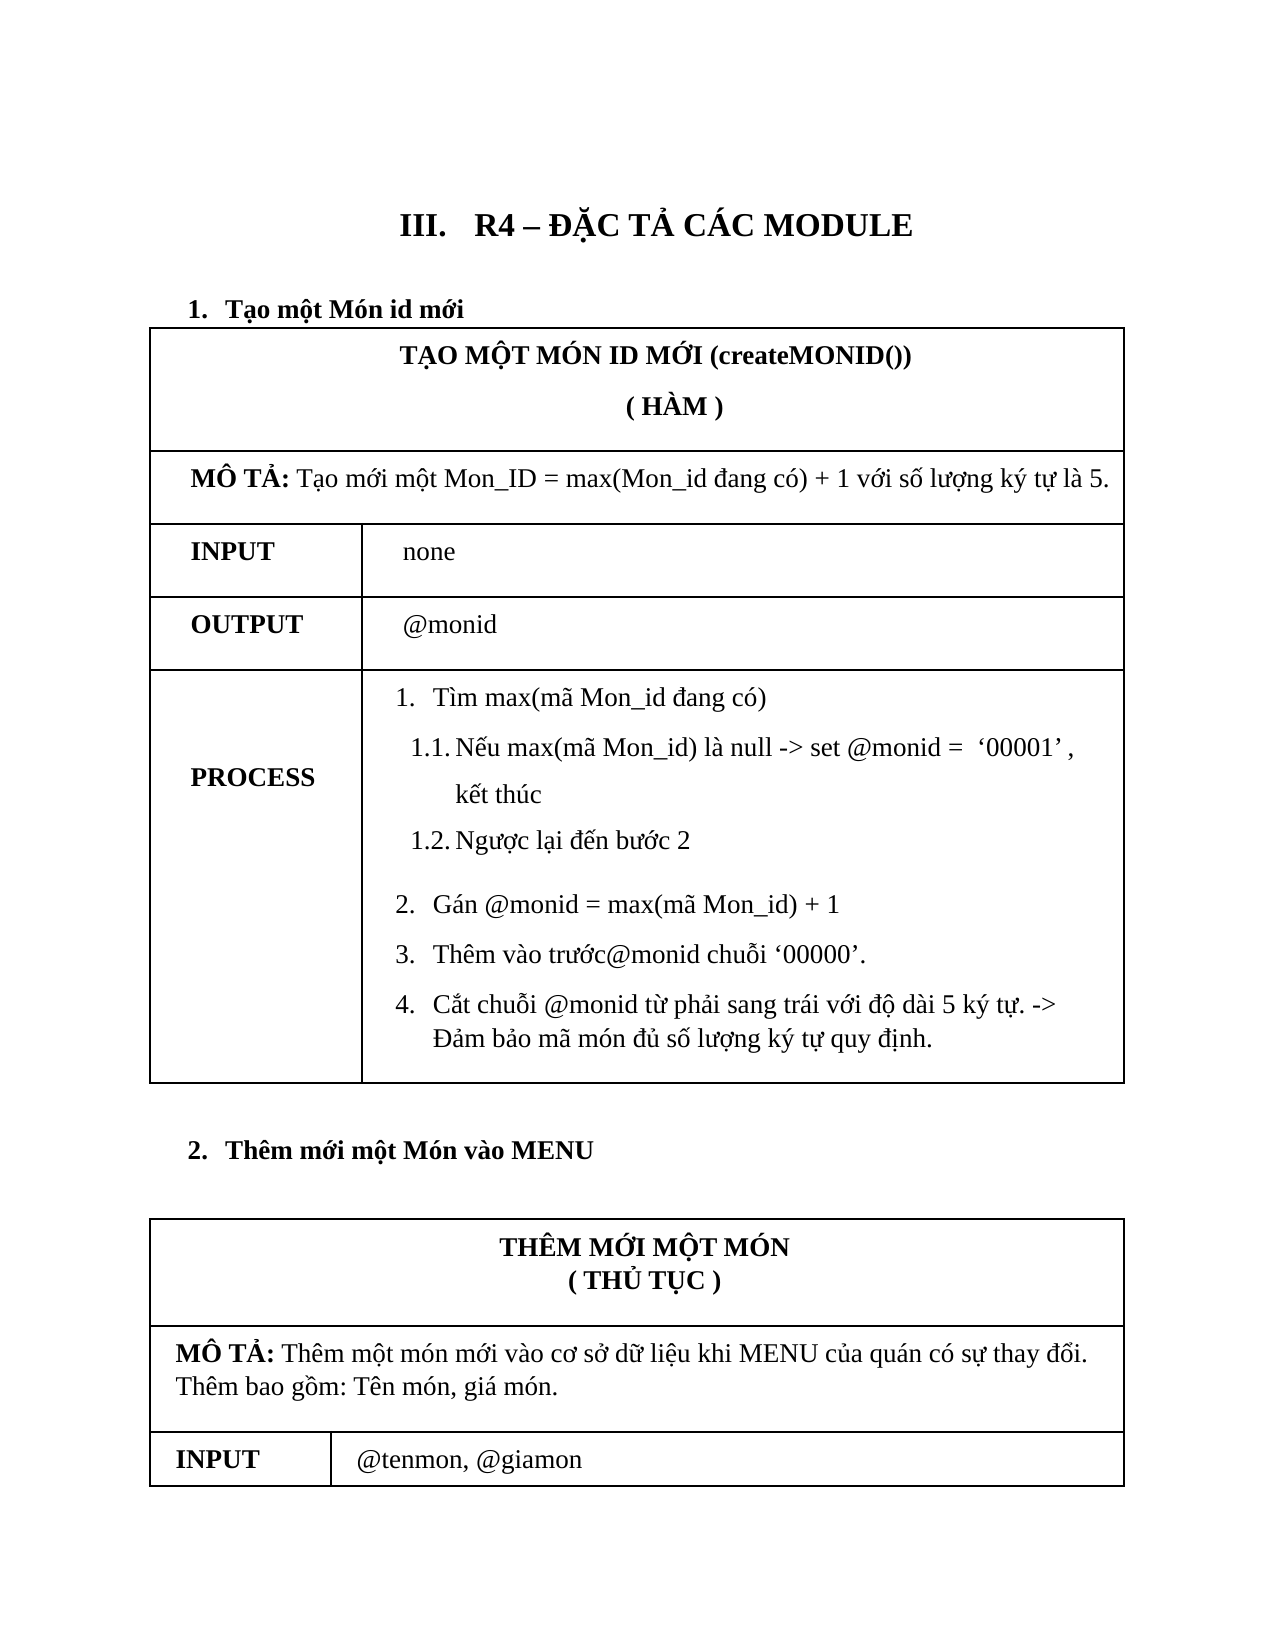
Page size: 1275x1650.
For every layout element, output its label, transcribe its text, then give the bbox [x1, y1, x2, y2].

table_cell MÔ TẢ: Tạo mới một Mon_ID = max(Mon_id đang có) + 1 với số lượng ký tự là 5. [151, 452, 1123, 523]
table_header THÊM MỚI MỘT MÓN ( THỦ TỤC ) [151, 1220, 1123, 1324]
table_cell @tenmon, @giamon [332, 1433, 1123, 1485]
table_cell MÔ TẢ: Thêm một món mới vào cơ sở dữ liệu khi MENU của quán có sự thay đổi. Thêm bao gồm: Tên món, giá món. [151, 1327, 1123, 1431]
table_cell INPUT [151, 525, 361, 596]
table_cell OUTPUT [151, 598, 361, 668]
table_cell @monid [363, 598, 1123, 668]
subtitle Tạo một Món id mới [187, 293, 1125, 324]
table_cell PROCESS [151, 671, 361, 1082]
table_cell Tìm max(mã Mon_id đang có) Nếu max(mã Mon_id) là null -> set @monid = ‘00001’ , kết thúc Ngược lại đến bước 2 Gán @monid = max(mã Mon_id) + 1 Thêm vào trước@monid chuỗi ‘00000’. Cắt chuỗi @monid từ phải sang trái với độ dài 5 ký tự. -> Đảm bảo mã món đủ số lượng ký tự quy định. [363, 671, 1123, 1082]
table_cell none [363, 525, 1123, 596]
table_header TẠO MỘT MÓN ID MỚI (createMONID()) ( HÀM ) [151, 329, 1123, 450]
table_cell INPUT [151, 1433, 330, 1485]
subtitle Thêm mới một Món vào MENU [187, 1134, 1125, 1166]
subtitle R4 – ĐẶC TẢ CÁC MODULE [187, 205, 1125, 243]
